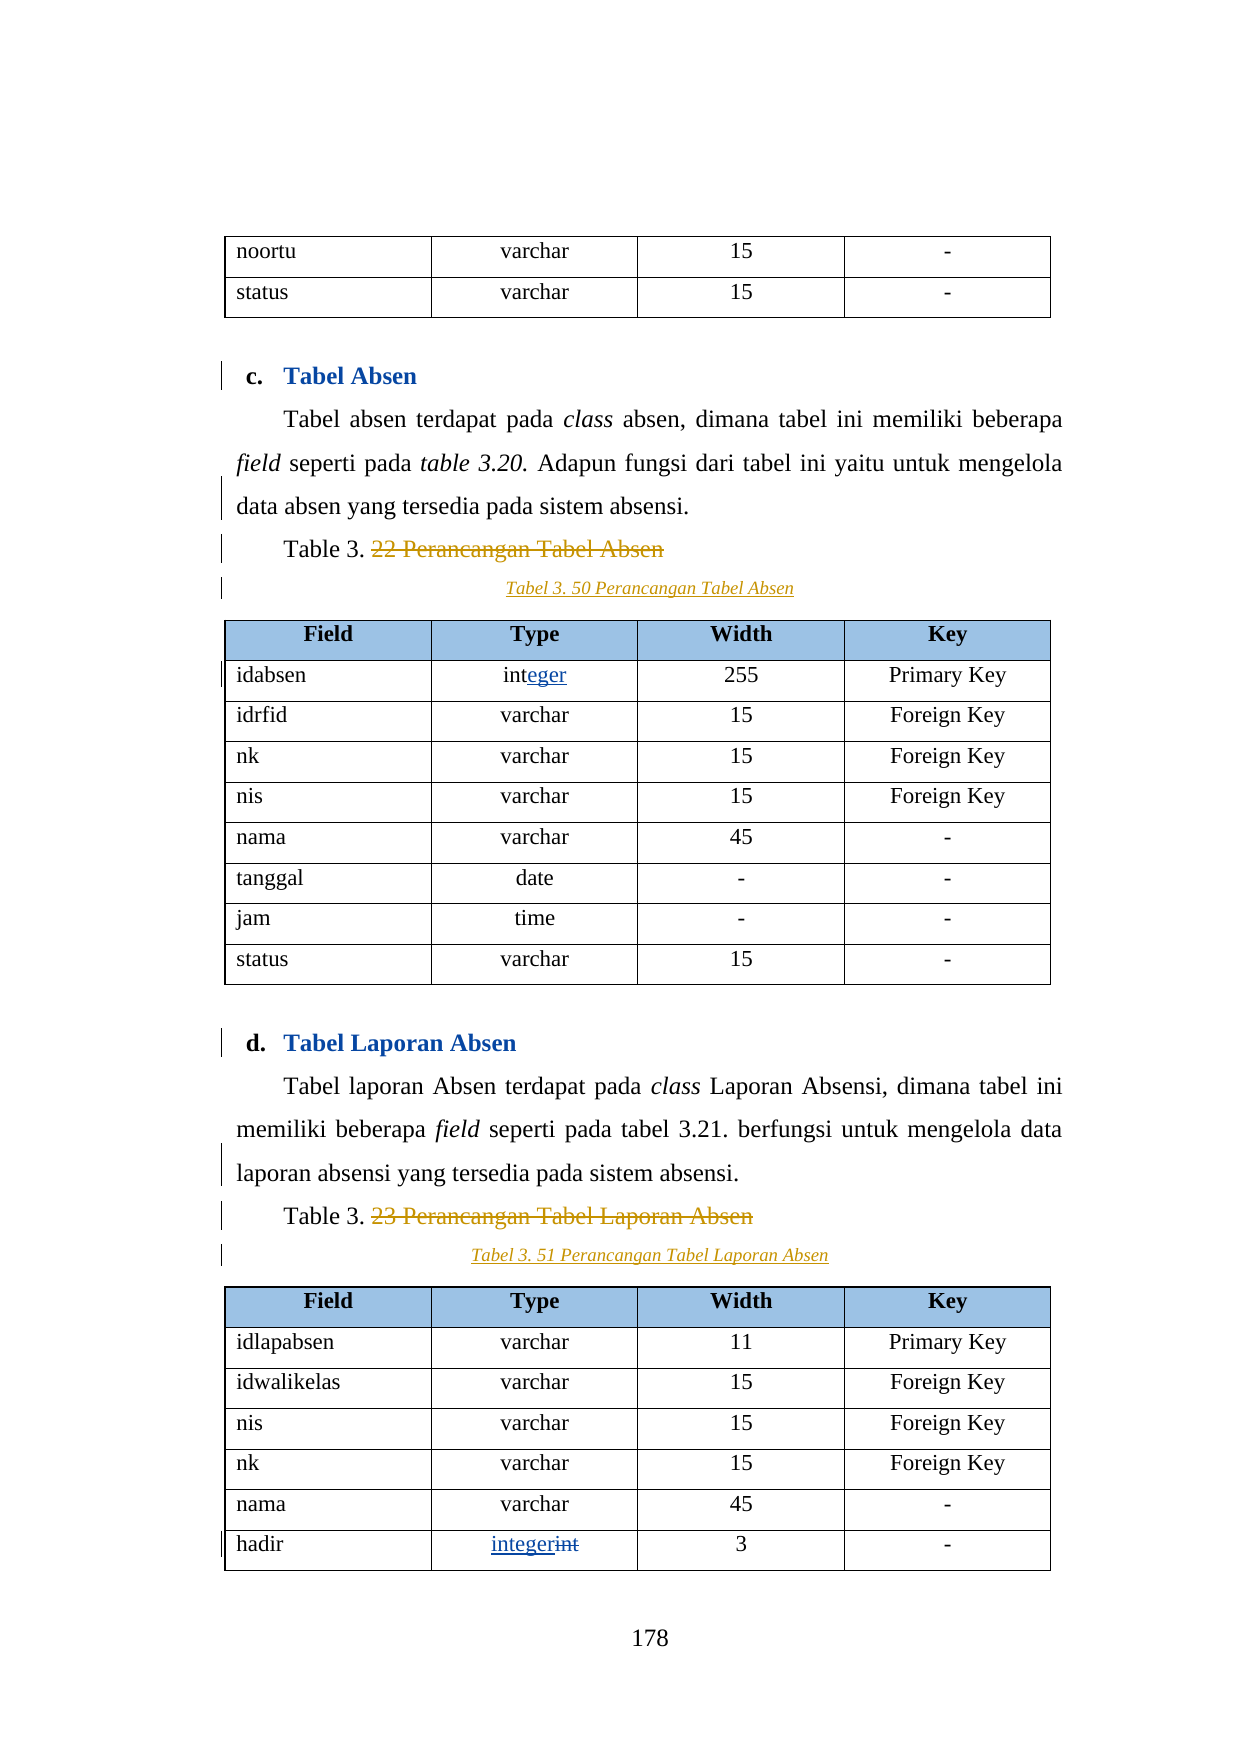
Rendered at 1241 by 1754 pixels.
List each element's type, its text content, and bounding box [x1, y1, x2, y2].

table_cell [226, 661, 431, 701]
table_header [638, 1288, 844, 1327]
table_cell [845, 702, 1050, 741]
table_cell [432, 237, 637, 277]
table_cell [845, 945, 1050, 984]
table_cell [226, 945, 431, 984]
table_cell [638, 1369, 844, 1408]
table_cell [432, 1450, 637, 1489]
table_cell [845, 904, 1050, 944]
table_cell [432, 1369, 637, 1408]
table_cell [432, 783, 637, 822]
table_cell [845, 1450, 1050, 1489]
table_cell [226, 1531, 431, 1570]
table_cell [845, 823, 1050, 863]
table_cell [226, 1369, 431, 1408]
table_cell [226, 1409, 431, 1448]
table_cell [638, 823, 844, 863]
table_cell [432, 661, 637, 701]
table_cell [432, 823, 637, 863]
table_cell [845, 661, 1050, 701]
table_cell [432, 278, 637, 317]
table_cell noortu [226, 237, 431, 277]
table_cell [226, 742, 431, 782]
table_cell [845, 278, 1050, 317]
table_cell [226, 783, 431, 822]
list Tabel Laporan Absen [246, 1028, 1063, 1057]
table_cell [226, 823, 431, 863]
text Tabel laporan Absen terdapat pada class Laporan Absensi, dimana tabel ini memiliki beberapa field seperti pada tabel 3.21. berfungsi untuk mengelola data laporan absensi yang tersedia pada sistem absensi. [236, 1071, 1063, 1186]
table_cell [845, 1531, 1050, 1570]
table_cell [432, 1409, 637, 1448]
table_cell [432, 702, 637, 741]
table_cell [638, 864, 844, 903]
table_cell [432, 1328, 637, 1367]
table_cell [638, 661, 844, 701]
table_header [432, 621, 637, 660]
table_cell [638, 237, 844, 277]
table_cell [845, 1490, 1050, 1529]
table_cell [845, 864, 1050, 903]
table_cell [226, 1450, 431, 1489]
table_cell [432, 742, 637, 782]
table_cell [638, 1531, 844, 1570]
text Tabel absen terdapat pada class absen, dimana tabel ini memiliki beberapa field seperti pada table 3.20. Adapun fungsi dari tabel ini yaitu untuk mengelola data absen yang tersedia pada sistem absensi. [236, 404, 1063, 519]
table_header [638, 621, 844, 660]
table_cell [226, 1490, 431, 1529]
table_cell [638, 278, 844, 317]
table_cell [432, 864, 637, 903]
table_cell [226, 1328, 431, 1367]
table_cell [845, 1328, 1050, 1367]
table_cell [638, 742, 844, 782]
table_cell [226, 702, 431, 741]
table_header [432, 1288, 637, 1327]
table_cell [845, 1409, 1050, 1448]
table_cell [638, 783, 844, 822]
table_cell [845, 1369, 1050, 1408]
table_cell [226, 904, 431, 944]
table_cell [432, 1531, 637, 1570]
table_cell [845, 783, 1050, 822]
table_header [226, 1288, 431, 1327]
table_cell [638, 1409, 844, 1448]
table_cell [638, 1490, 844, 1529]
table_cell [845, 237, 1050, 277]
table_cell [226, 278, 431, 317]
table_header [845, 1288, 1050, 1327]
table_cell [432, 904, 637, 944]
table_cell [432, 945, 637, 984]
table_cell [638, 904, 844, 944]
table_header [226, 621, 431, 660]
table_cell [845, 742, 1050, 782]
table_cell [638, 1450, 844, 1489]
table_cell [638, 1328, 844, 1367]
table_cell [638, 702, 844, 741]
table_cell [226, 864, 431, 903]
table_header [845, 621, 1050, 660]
list Tabel Absen [246, 361, 1063, 390]
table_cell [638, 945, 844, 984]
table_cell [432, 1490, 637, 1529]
